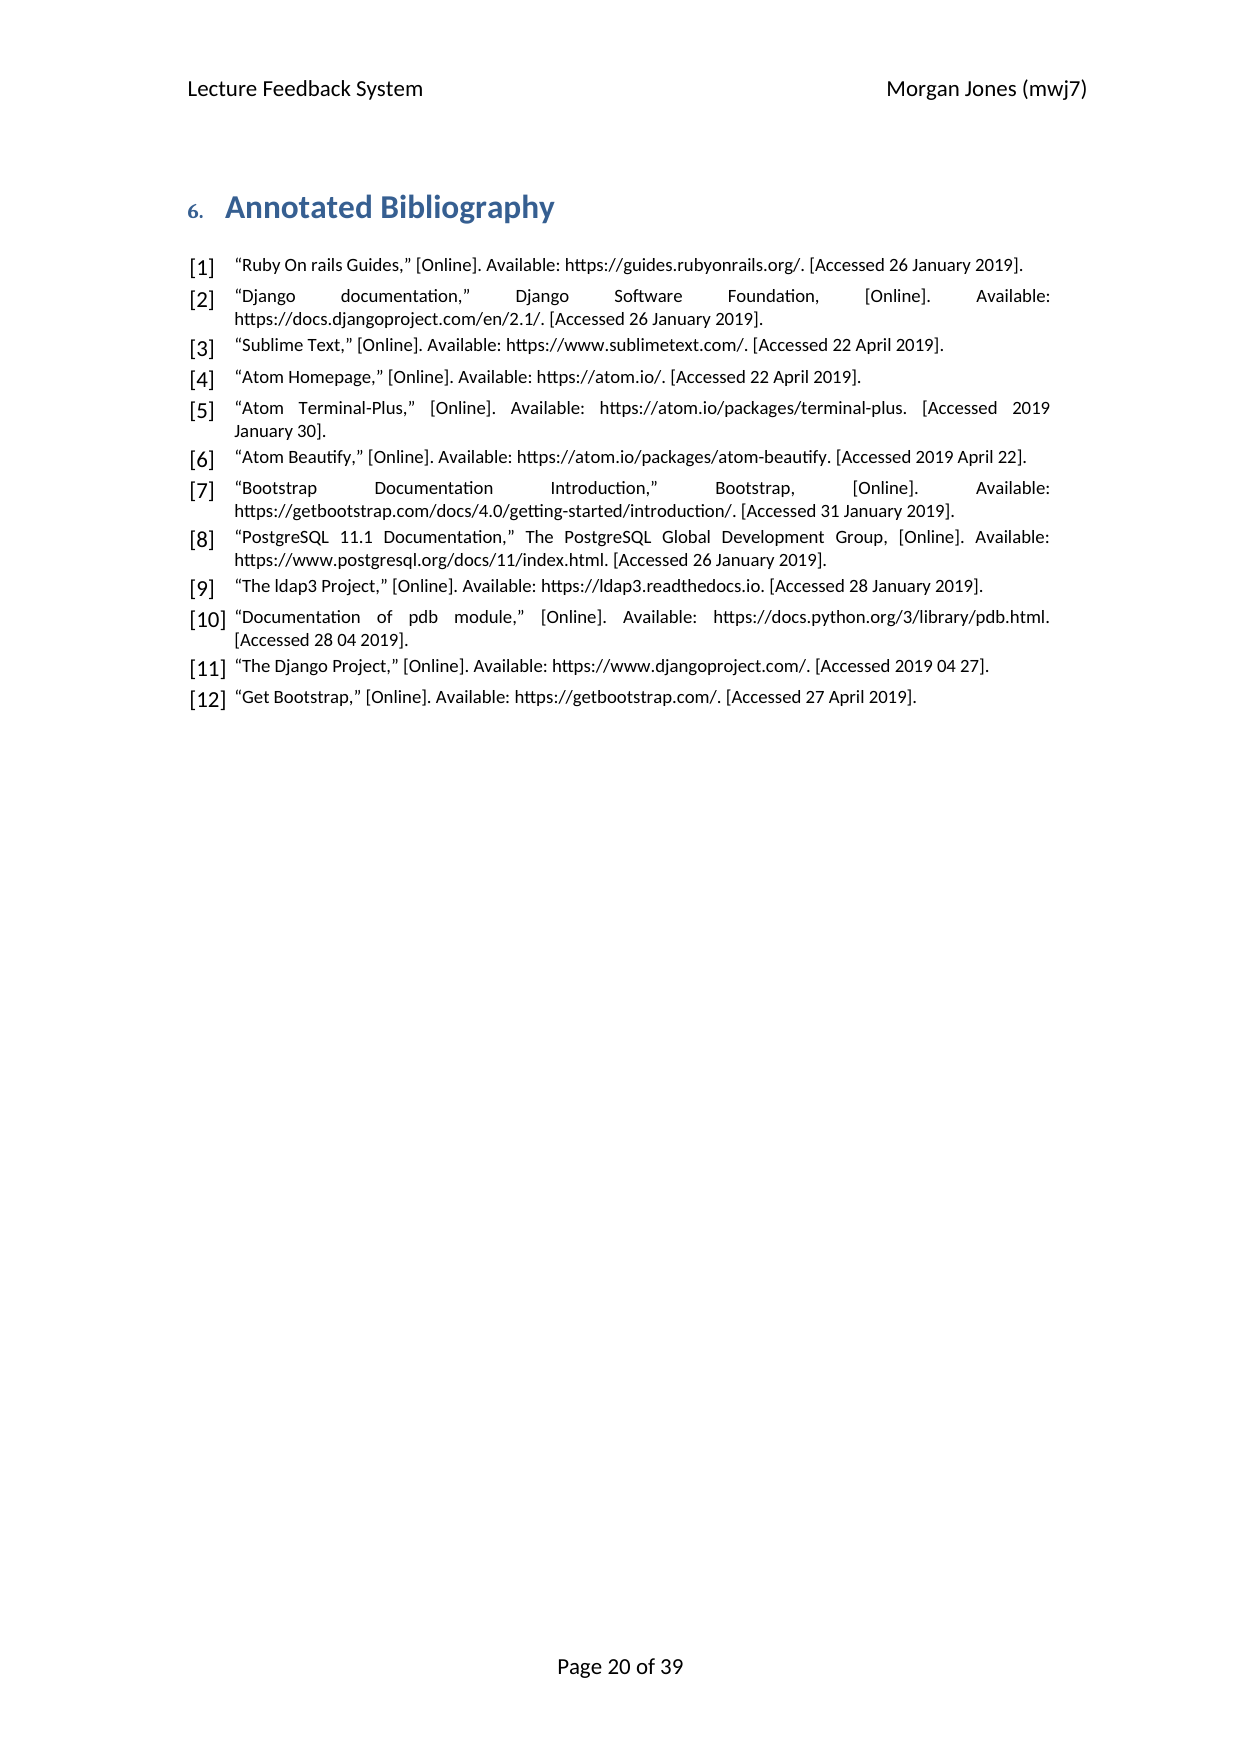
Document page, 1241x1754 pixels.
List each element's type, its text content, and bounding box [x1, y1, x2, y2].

table_cell “The Django Project,” [Online]. Available: https://www.djangoproject.com/. [Accessed 2019 04 27]. [233, 653, 1053, 684]
table_cell [8] [188, 524, 233, 572]
table_cell “PostgreSQL 11.1 Documentation,” The PostgreSQL Global Development Group, [Online]. Available: https://www.postgresql.org/docs/11/index.html. [Accessed 26 January 2019]. [233, 524, 1053, 572]
table_cell [5] [188, 394, 233, 443]
table_cell [9] [188, 573, 233, 603]
table_cell [7] [188, 475, 233, 523]
table_cell [4] [188, 363, 233, 394]
table_cell “Bootstrap Documentation Introduction,” Bootstrap, [Online]. Available: https://getbootstrap.com/docs/4.0/getting-started/introduction/. [Accessed 31 January 2019]. [233, 475, 1053, 523]
table_cell “Atom Homepage,” [Online]. Available: https://atom.io/. [Accessed 22 April 2019]. [233, 363, 1053, 394]
table_cell “The ldap3 Project,” [Online]. Available: https://ldap3.readthedocs.io. [Accessed 28 January 2019]. [233, 573, 1053, 603]
table_cell “Atom Beautify,” [Online]. Available: https://atom.io/packages/atom-beautify. [Accessed 2019 April 22]. [233, 443, 1053, 474]
table_cell [6] [188, 443, 233, 474]
table_cell [2] [188, 283, 233, 332]
table_cell “Get Bootstrap,” [Online]. Available: https://getbootstrap.com/. [Accessed 27 April 2019]. [233, 684, 1053, 715]
table_cell [11] [188, 653, 233, 684]
table_cell “Documentation of pdb module,” [Online]. Available: https://docs.python.org/3/library/pdb.html. [Accessed 28 04 2019]. [233, 604, 1053, 652]
table_cell “Atom Terminal-Plus,” [Online]. Available: https://atom.io/packages/terminal-plus. [Accessed 2019 January 30]. [233, 394, 1053, 443]
table_cell [10] [188, 604, 233, 652]
subtitle Annotated Bibliography [187, 186, 1053, 227]
table_cell “Django documentation,” Django Software Foundation, [Online]. Available: https://docs.djangoproject.com/en/2.1/. [Accessed 26 January 2019]. [233, 283, 1053, 332]
table_cell [3] [188, 332, 233, 363]
table_cell [12] [188, 684, 233, 715]
table_header “Ruby On rails Guides,” [Online]. Available: https://guides.rubyonrails.org/. [Accessed 26 January 2019]. [233, 252, 1053, 283]
table_header [1] [188, 252, 233, 283]
table_cell “Sublime Text,” [Online]. Available: https://www.sublimetext.com/. [Accessed 22 April 2019]. [233, 332, 1053, 363]
